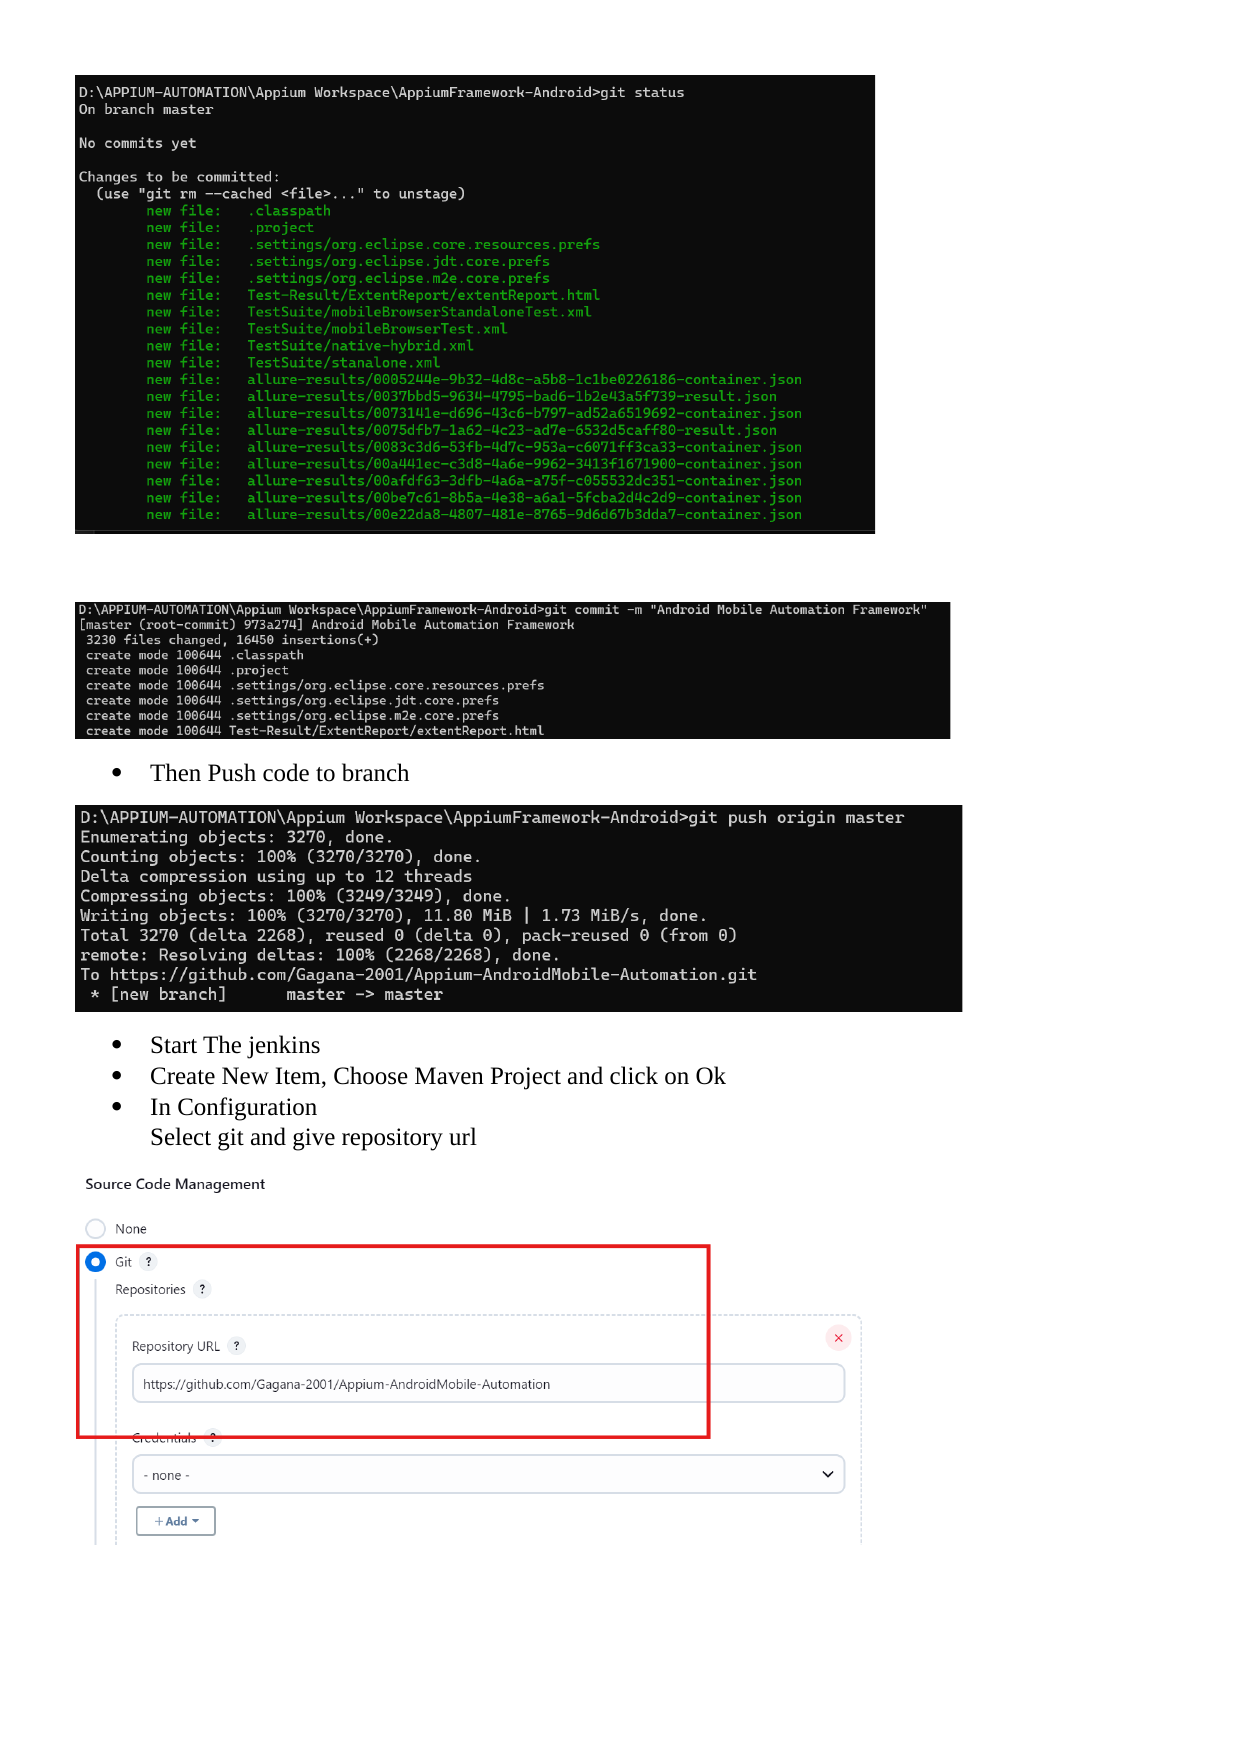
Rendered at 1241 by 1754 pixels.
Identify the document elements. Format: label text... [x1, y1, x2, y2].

list Start The jenkins [112, 1030, 1165, 1059]
picture [75, 602, 951, 739]
picture [75, 1170, 880, 1545]
list Then Push code to branch [112, 758, 1165, 787]
picture [75, 75, 876, 534]
list Create New Item, Choose Maven Project and click on Ok [112, 1061, 1165, 1090]
list In Configuration [112, 1092, 1165, 1121]
picture [75, 805, 963, 1012]
list Select git and give repository url [150, 1122, 1165, 1151]
